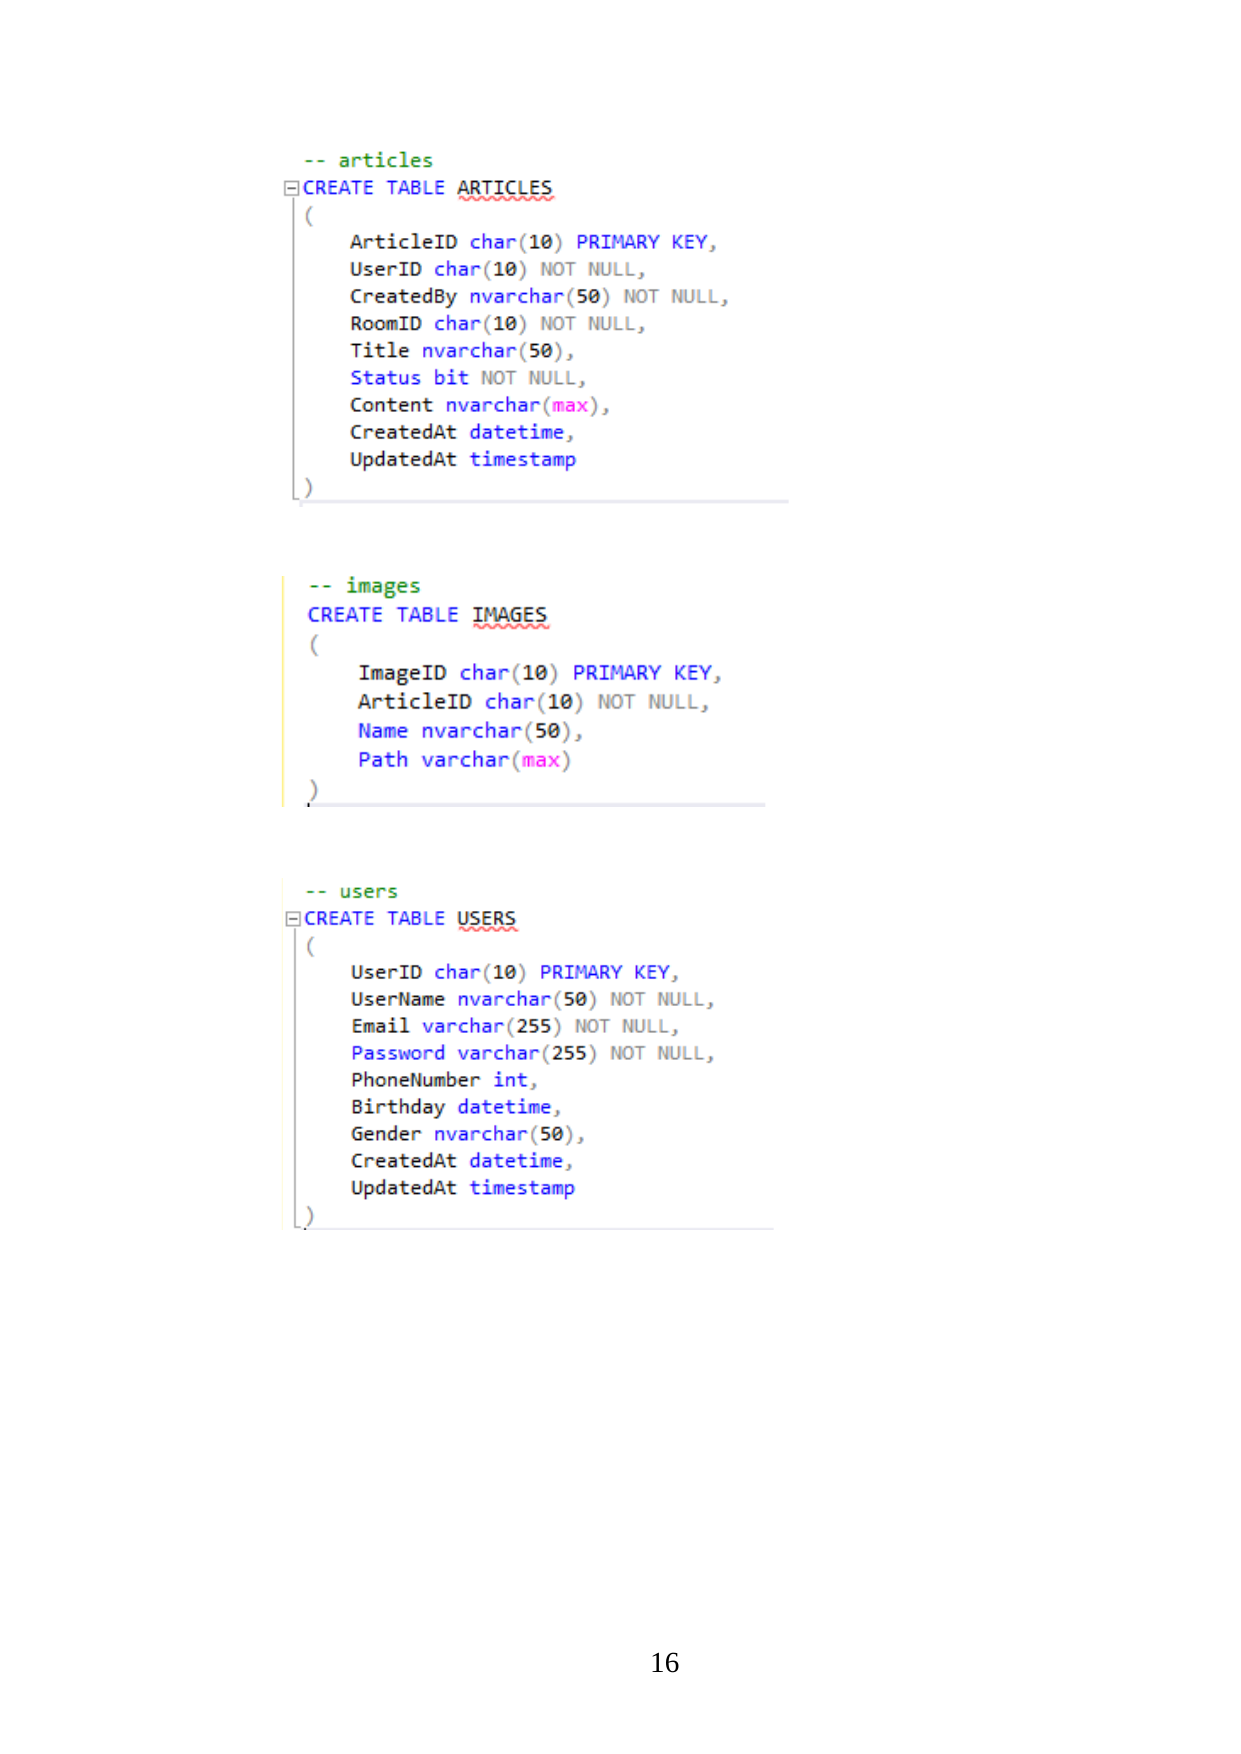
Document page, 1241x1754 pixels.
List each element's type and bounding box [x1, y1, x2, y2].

picture [281, 147, 789, 507]
picture [281, 878, 774, 1230]
picture [281, 576, 766, 807]
